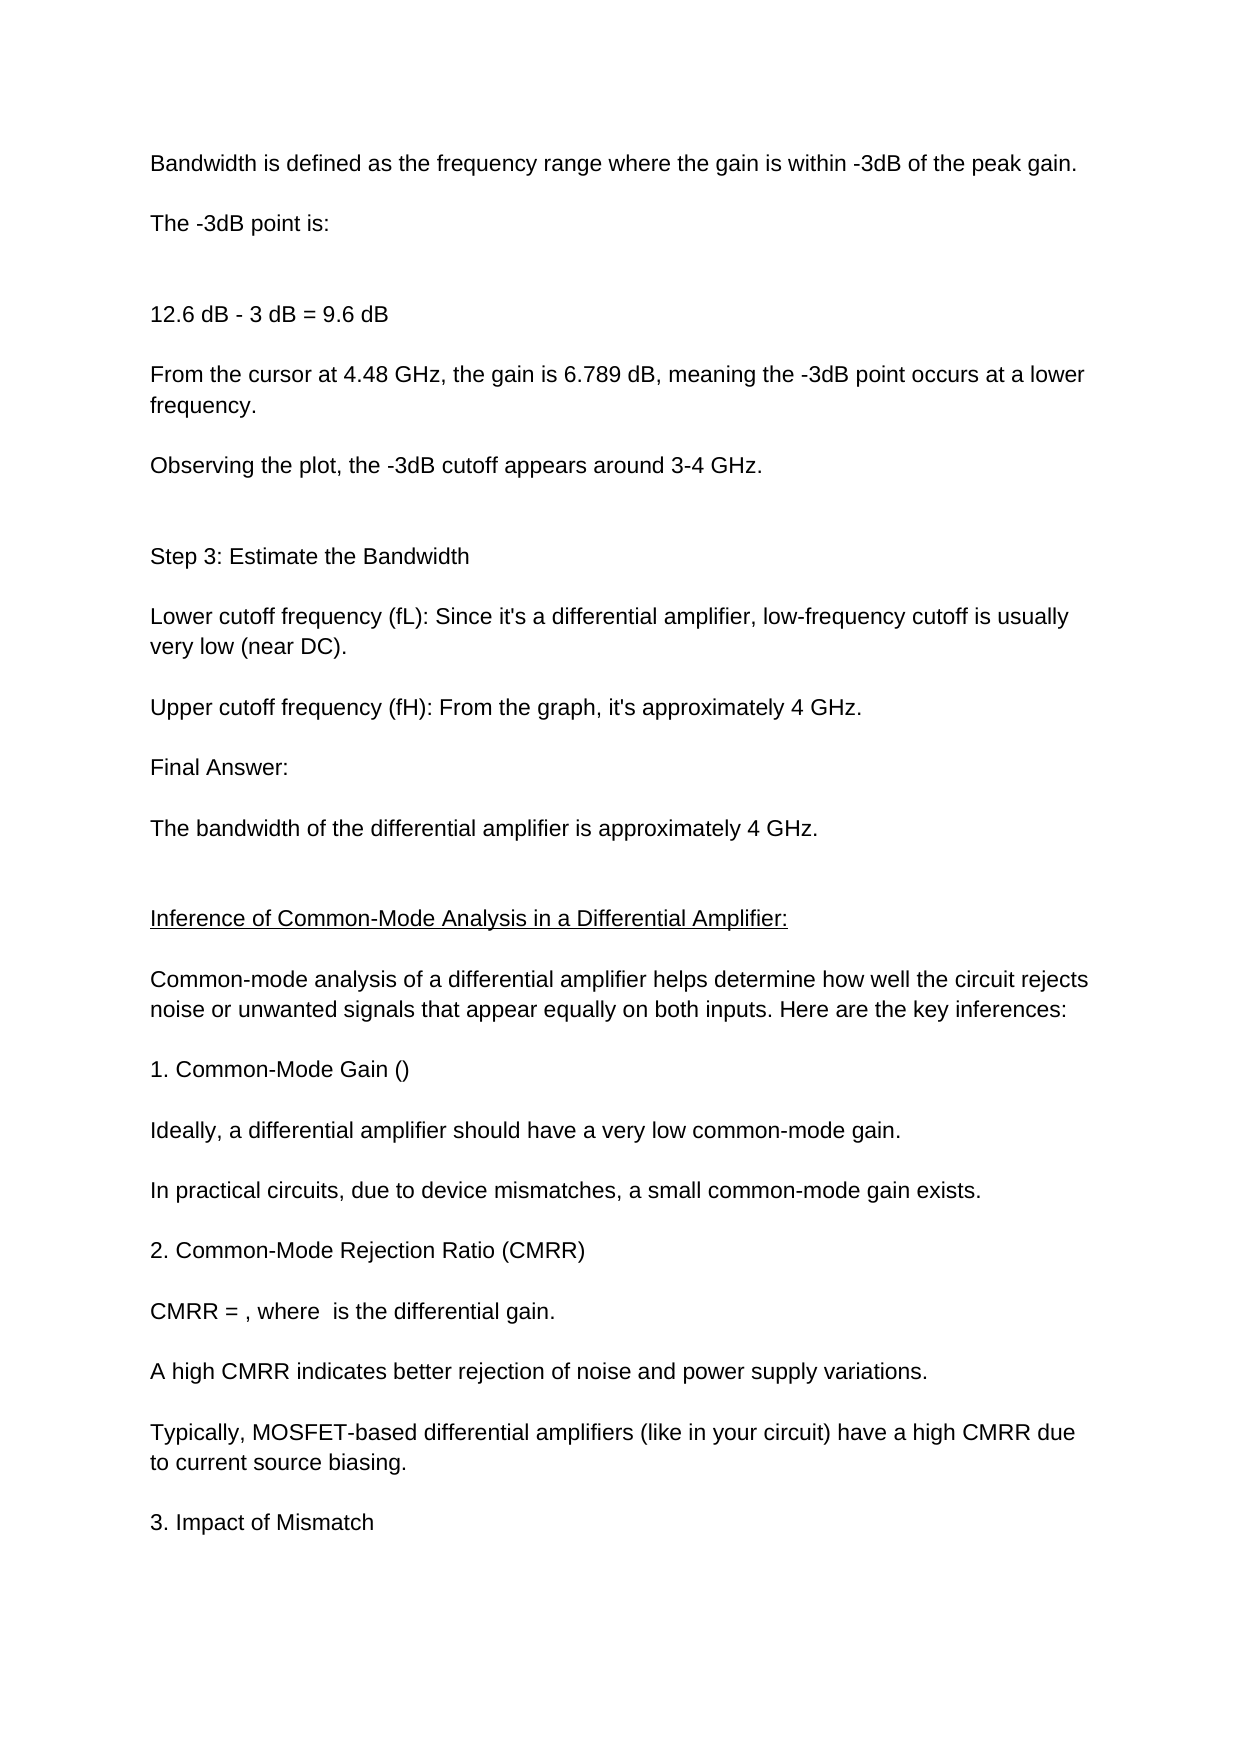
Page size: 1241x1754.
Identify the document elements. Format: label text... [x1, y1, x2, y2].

text From the cursor at 4.48 GHz, the gain is 6.789 dB, meaning the -3dB point occurs at a lower frequency. [150, 361, 1090, 418]
text Common-mode analysis of a differential amplifier helps determine how well the circuit rejects noise or unwanted signals that appear equally on both inputs. Here are the key inferences: [150, 966, 1090, 1022]
text Step 3: Estimate the Bandwidth [150, 543, 1090, 569]
text The bandwidth of the differential amplifier is approximately 4 GHz. [150, 814, 1090, 841]
text Typically, MOSFET-based differential amplifiers (like in your circuit) have a high CMRR due to current source biasing. [150, 1419, 1090, 1475]
text The -3dB point is: [150, 210, 1090, 237]
text 3. Impact of Mismatch [150, 1509, 1090, 1536]
text Upper cutoff frequency (fH): From the graph, it's approximately 4 GHz. [150, 694, 1090, 720]
text Ideally, a differential amplifier should have a very low common-mode gain. [150, 1117, 1090, 1143]
text 12.6 dB - 3 dB = 9.6 dB [150, 301, 1090, 327]
text CMRR = , where is the differential gain. [150, 1298, 1090, 1324]
text Observing the plot, the -3dB cutoff appears around 3-4 GHz. [150, 452, 1090, 478]
text Inference of Common-Mode Analysis in a Differential Amplifier: [150, 905, 1090, 932]
text Lower cutoff frequency (fL): Since it's a differential amplifier, low-frequency cutoff is usually very low (near DC). [150, 603, 1090, 660]
text Bandwidth is defined as the frequency range where the gain is within -3dB of the peak gain. [150, 150, 1090, 176]
text Final Answer: [150, 754, 1090, 781]
text 1. Common-Mode Gain () [150, 1056, 1090, 1083]
text A high CMRR indicates better rejection of noise and power supply variations. [150, 1358, 1090, 1385]
text In practical circuits, due to device mismatches, a small common-mode gain exists. [150, 1177, 1090, 1203]
text 2. Common-Mode Rejection Ratio (CMRR) [150, 1237, 1090, 1264]
